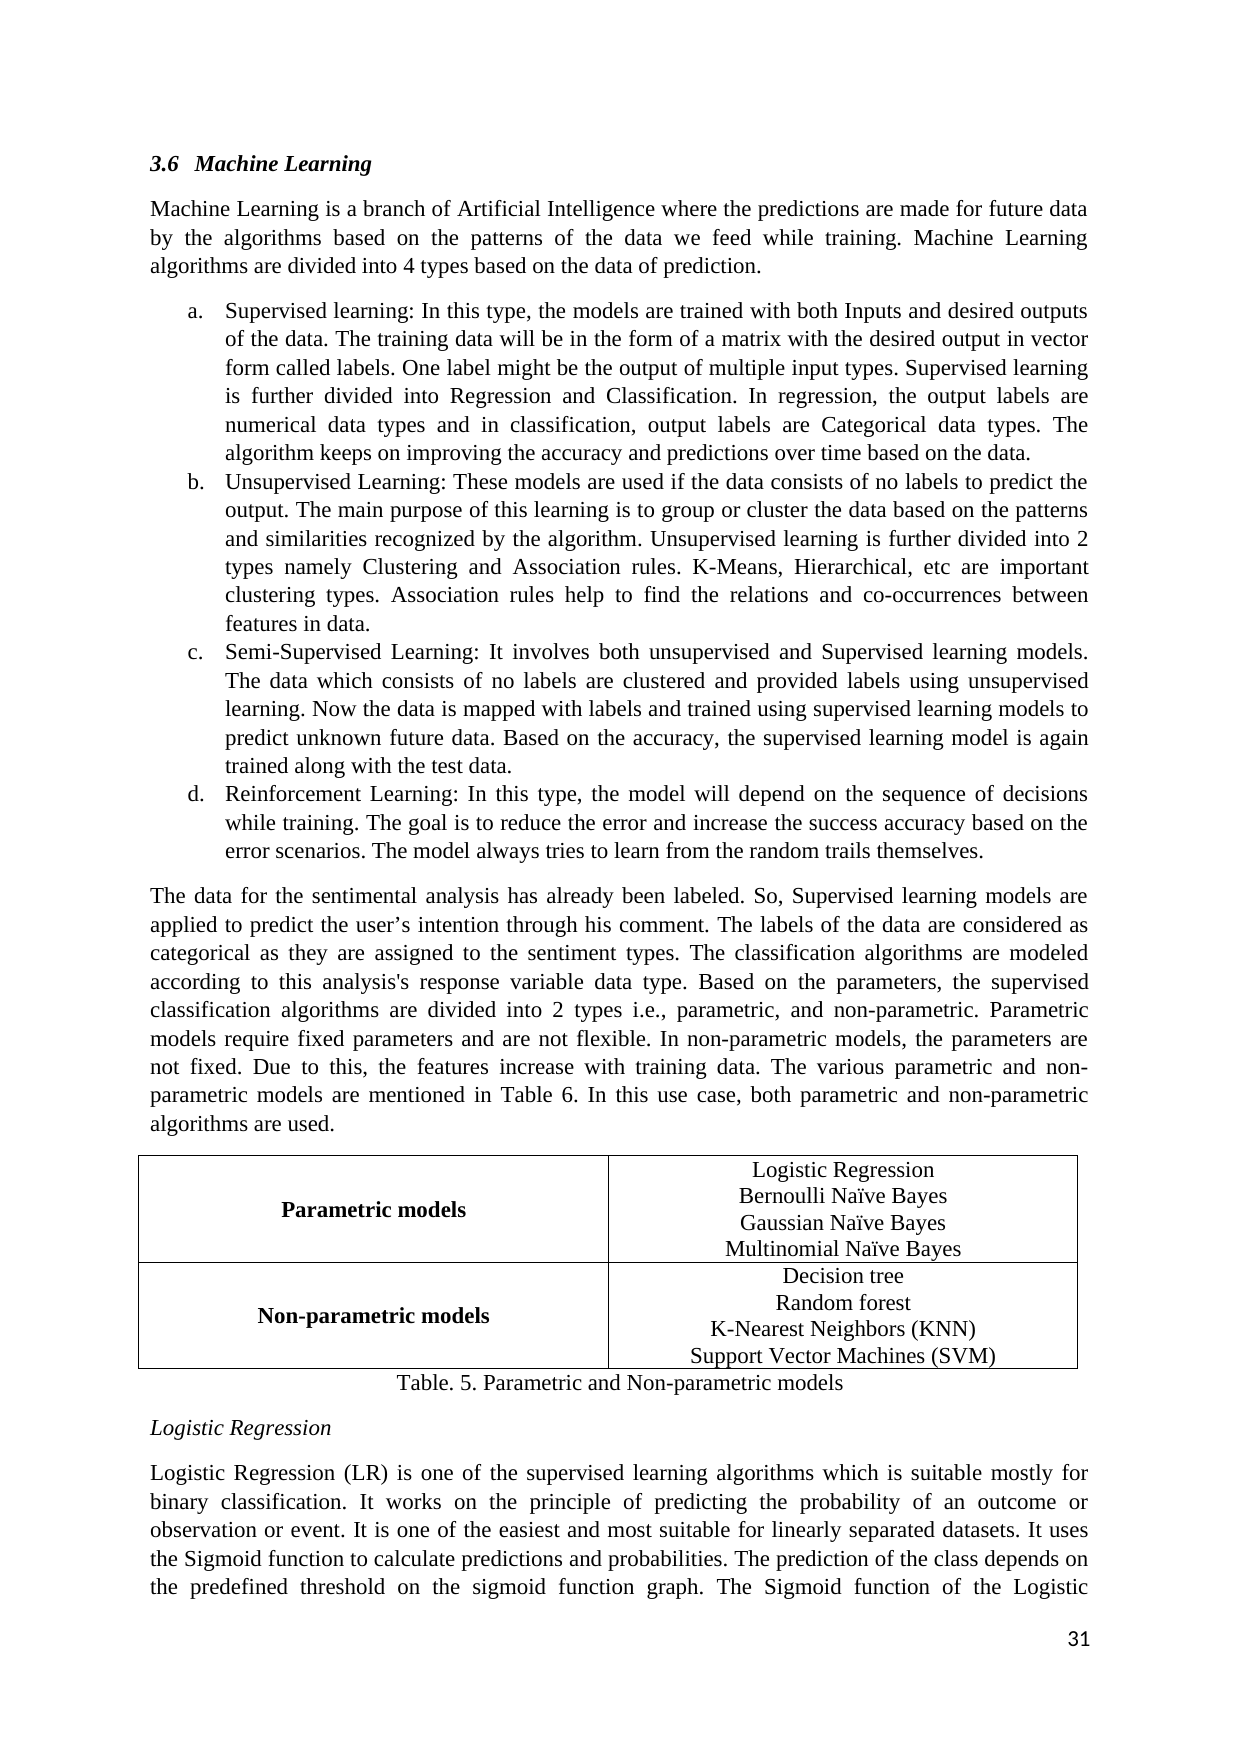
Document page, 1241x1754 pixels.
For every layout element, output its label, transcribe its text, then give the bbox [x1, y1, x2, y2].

list Machine Learning [150, 150, 1090, 176]
list Reinforcement Learning: In this type, the model will depend on the sequence of decisions while training. The goal is to reduce the error and increase the success accuracy based on the error scenarios. The model always tries to learn from the random trails themselves. [187, 781, 1090, 864]
text Machine Learning is a branch of Artificial Intelligence where the predictions are made for future data by the algorithms based on the patterns of the data we feed while training. Machine Learning algorithms are divided into 4 types based on the data of prediction. [150, 195, 1090, 278]
text The data for the sentimental analysis has already been labeled. So, Supervised learning models are applied to predict the user’s intention through his comment. The labels of the data are considered as categorical as they are assigned to the sentiment types. The classification algorithms are modeled according to this analysis's response variable data type. Based on the parameters, the supervised classification algorithms are divided into 2 types i.e., parametric, and non-parametric. Parametric models require fixed parameters and are not flexible. In non-parametric models, the parameters are not fixed. Due to this, the features increase with training data. The various parametric and non-parametric models are mentioned in Table 6. In this use case, both parametric and non-parametric algorithms are used. [150, 882, 1090, 1136]
table_header Parametric models [139, 1156, 608, 1262]
list Semi-Supervised Learning: It involves both unsupervised and Supervised learning models. The data which consists of no labels are clustered and provided labels using unsupervised learning. Now the data is mapped with labels and trained using supervised learning models to predict unknown future data. Based on the accuracy, the supervised learning model is again trained along with the test data. [187, 638, 1090, 778]
table_header Logistic Regression Bernoulli Naïve Bayes Gaussian Naïve Bayes Multinomial Naïve Bayes [609, 1156, 1077, 1262]
list Supervised learning: In this type, the models are trained with both Inputs and desired outputs of the data. The training data will be in the form of a matrix with the desired output in vector form called labels. One label might be the output of multiple input types. Supervised learning is further divided into Regression and Classification. In regression, the output labels are numerical data types and in classification, output labels are Categorical data types. The algorithm keeps on improving the accuracy and predictions over time based on the data. [187, 297, 1090, 466]
table_cell Non-parametric models [139, 1263, 608, 1368]
text Logistic Regression [150, 1414, 1090, 1441]
list Unsupervised Learning: These models are used if the data consists of no labels to predict the output. The main purpose of this learning is to group or cluster the data based on the patterns and similarities recognized by the algorithm. Unsupervised learning is further divided into 2 types namely Clustering and Association rules. K-Means, Hierarchical, etc are important clustering types. Association rules help to find the relations and co-occurrences between features in data. [187, 468, 1090, 636]
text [150, 1459, 1090, 1599]
text Table. 5. Parametric and Non-parametric models [150, 1369, 1090, 1395]
table_cell Decision tree Random forest K-Nearest Neighbors (KNN) Support Vector Machines (SVM) [609, 1263, 1077, 1368]
